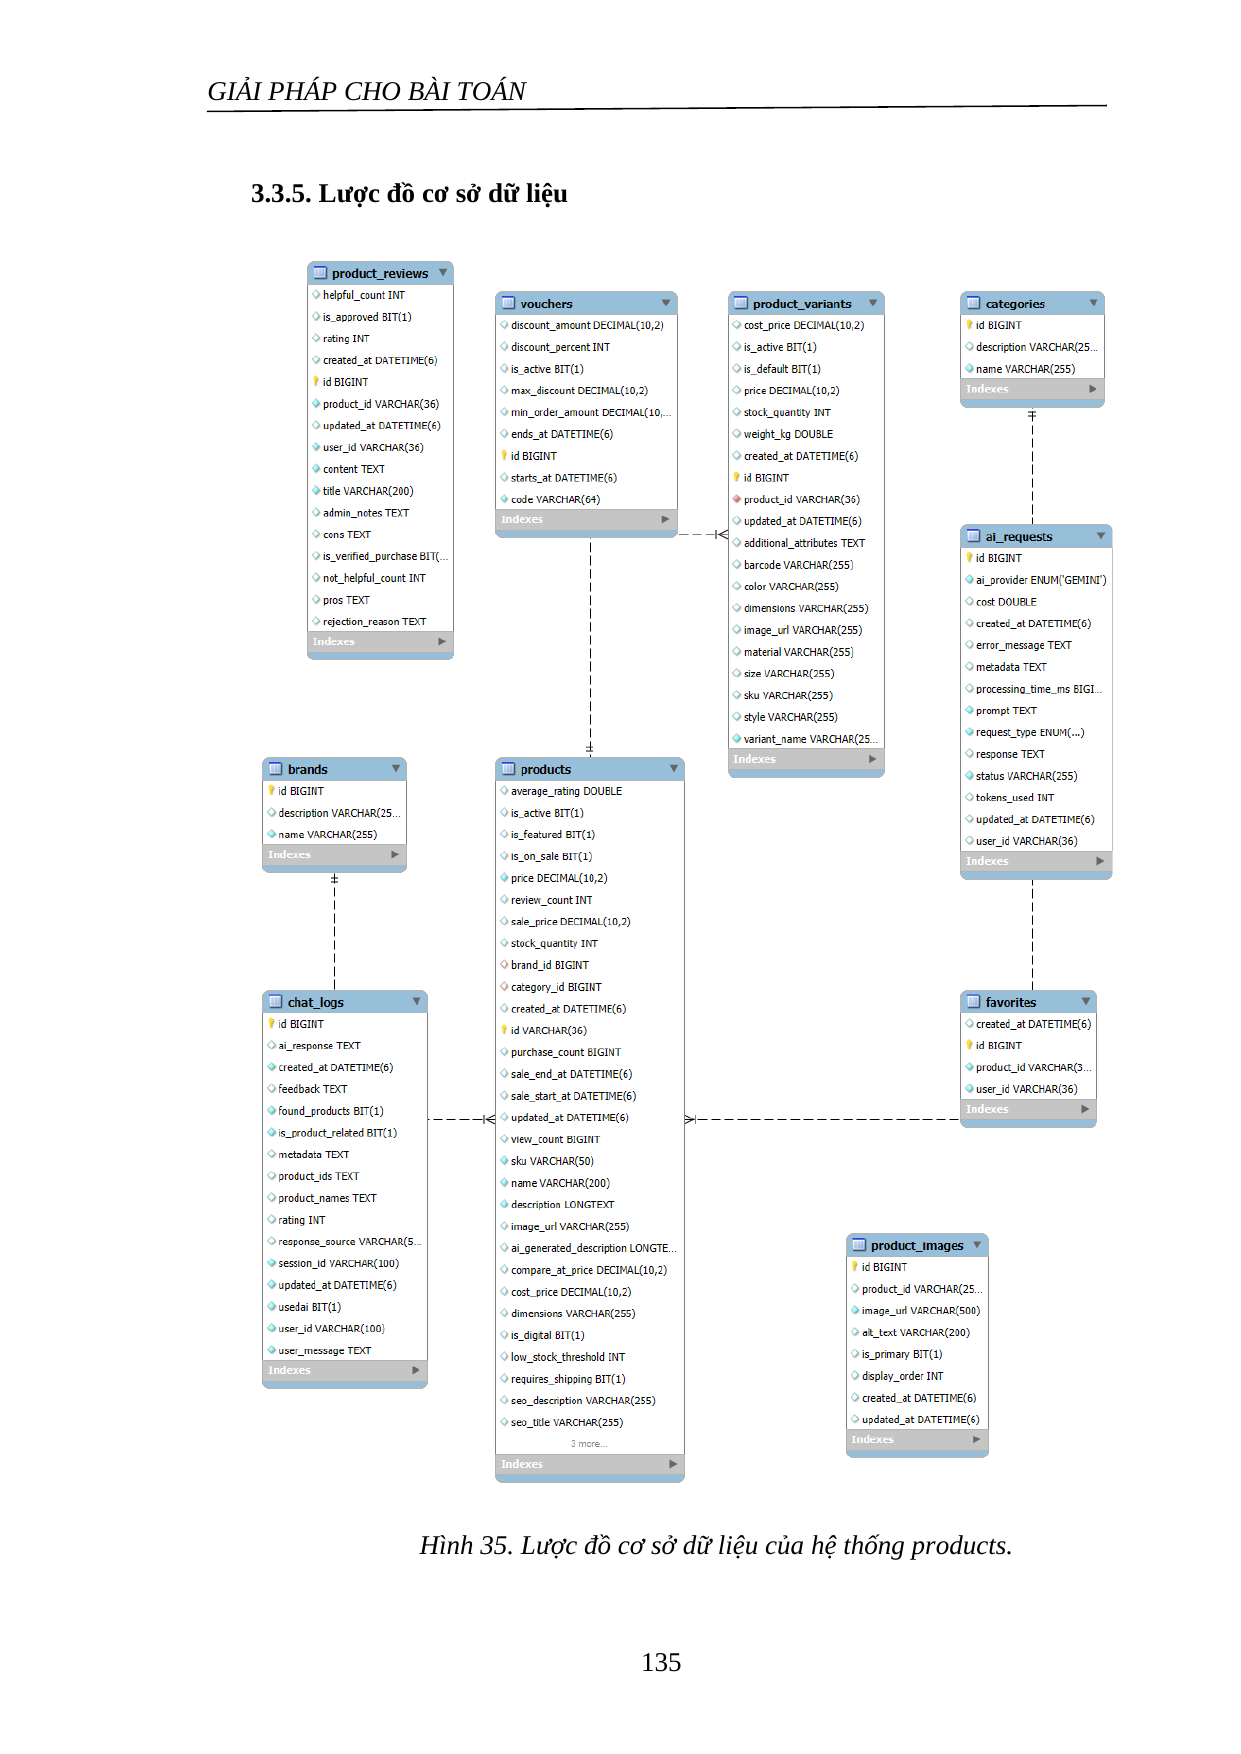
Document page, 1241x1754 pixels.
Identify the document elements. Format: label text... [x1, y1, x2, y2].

subtitle 3.3.5. Lược đồ cơ sở dữ liệu [251, 177, 1129, 208]
text Hình 35. Lược đồ cơ sở dữ liệu của hệ thống products. [419, 1529, 1129, 1560]
picture [262, 251, 1130, 1491]
